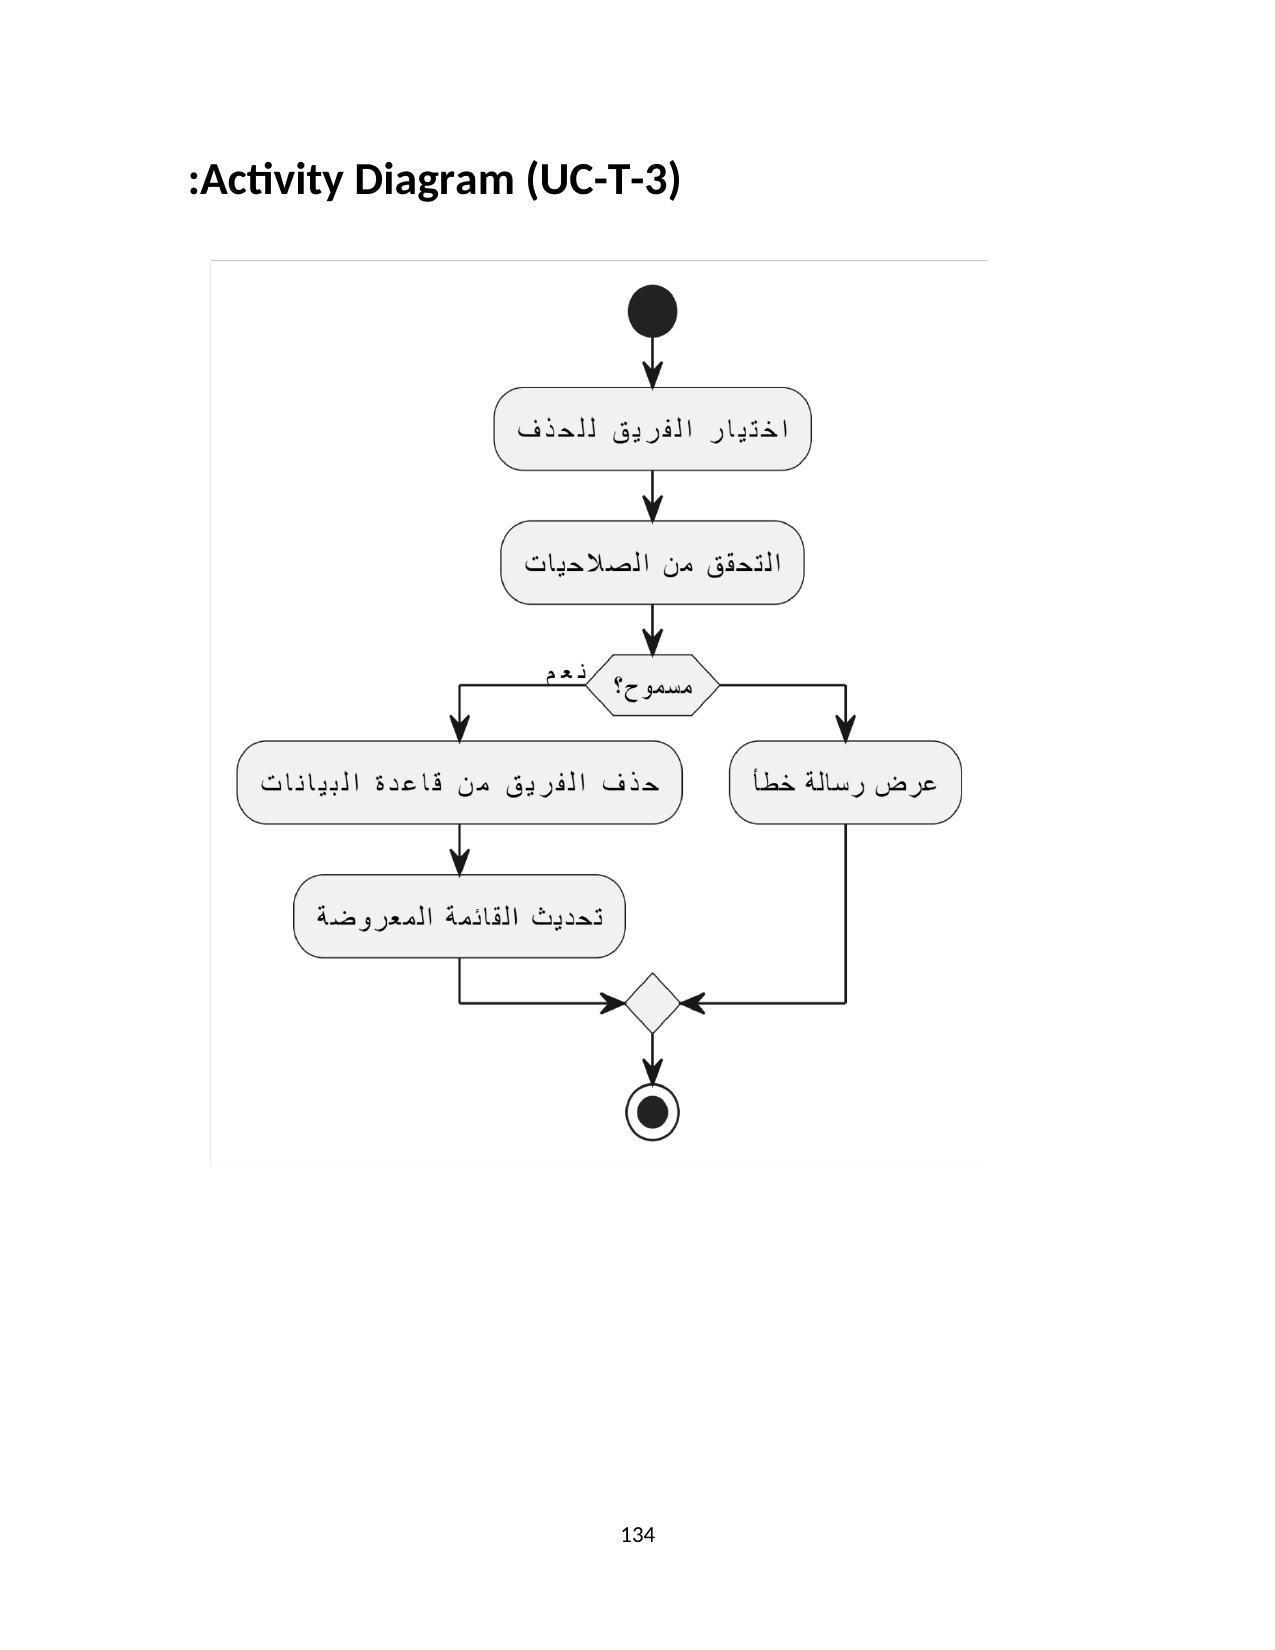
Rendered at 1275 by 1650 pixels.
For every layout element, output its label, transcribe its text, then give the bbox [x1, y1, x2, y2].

text Activity Diagram (UC-T-3): [187, 150, 1087, 206]
picture [187, 235, 1011, 1192]
